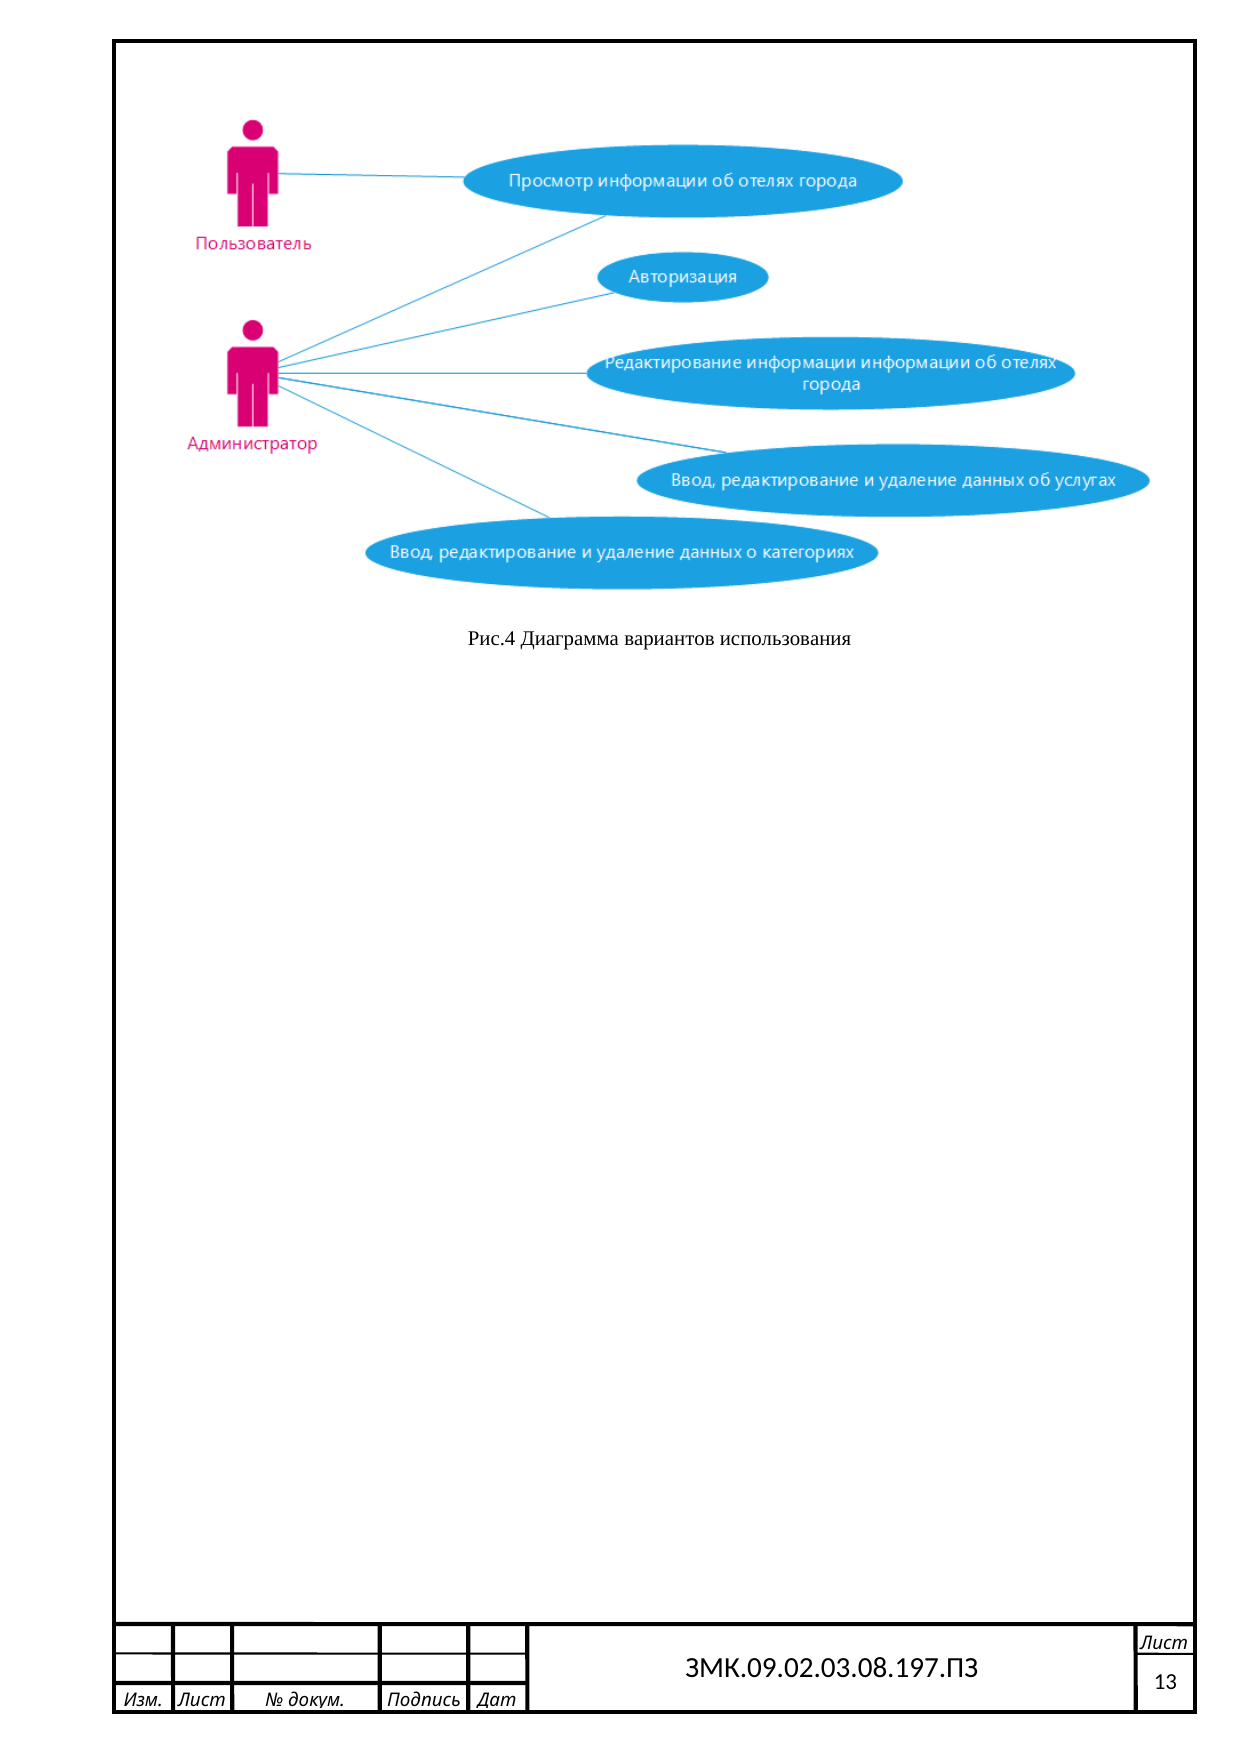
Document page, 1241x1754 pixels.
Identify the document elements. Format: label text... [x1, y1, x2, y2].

picture [177, 118, 1152, 591]
text Рис.4 Диаграмма вариантов использования [177, 626, 1142, 650]
